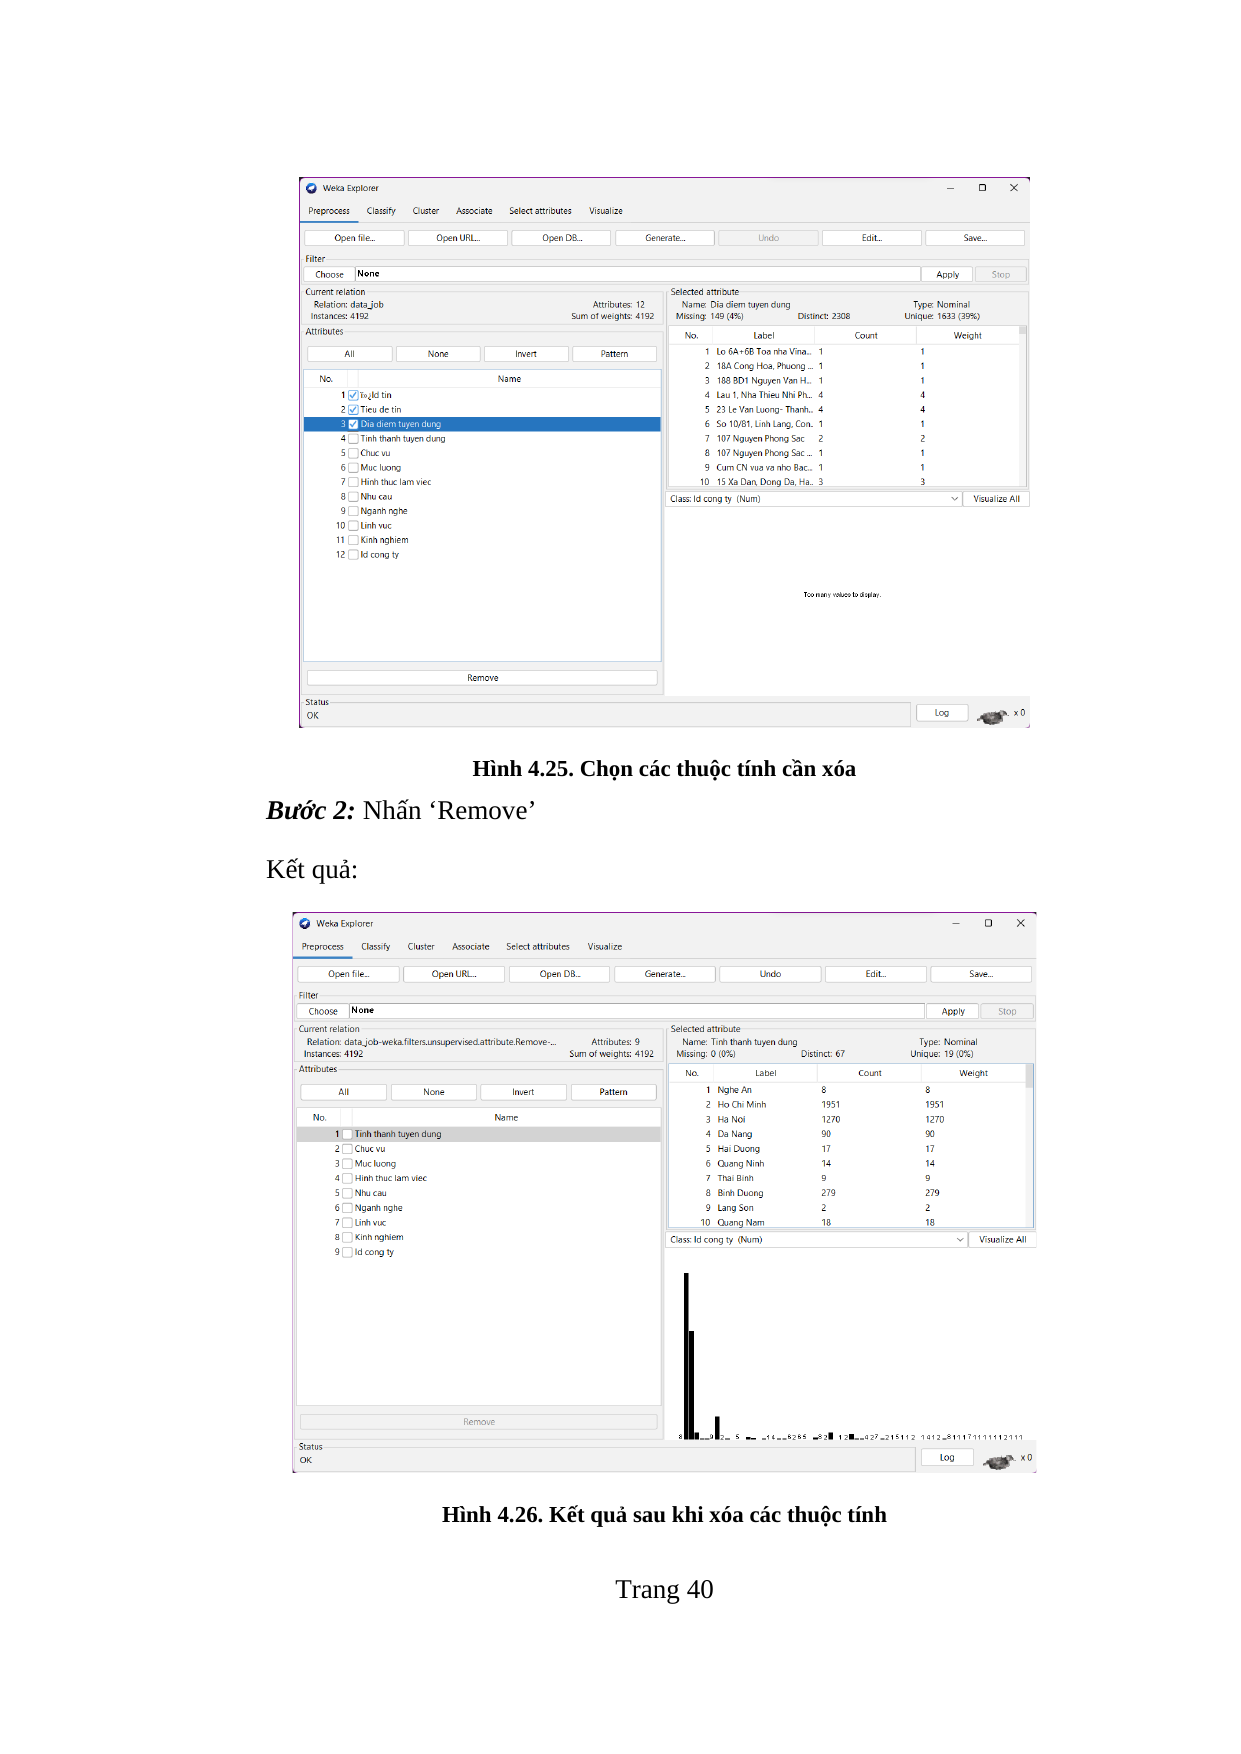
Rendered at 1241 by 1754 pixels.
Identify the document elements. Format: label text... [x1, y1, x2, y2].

text Kết quả: [207, 853, 1122, 884]
picture [299, 177, 1030, 728]
picture [292, 912, 1037, 1473]
text Bước 2: Nhấn ‘Remove’ [207, 794, 1122, 825]
